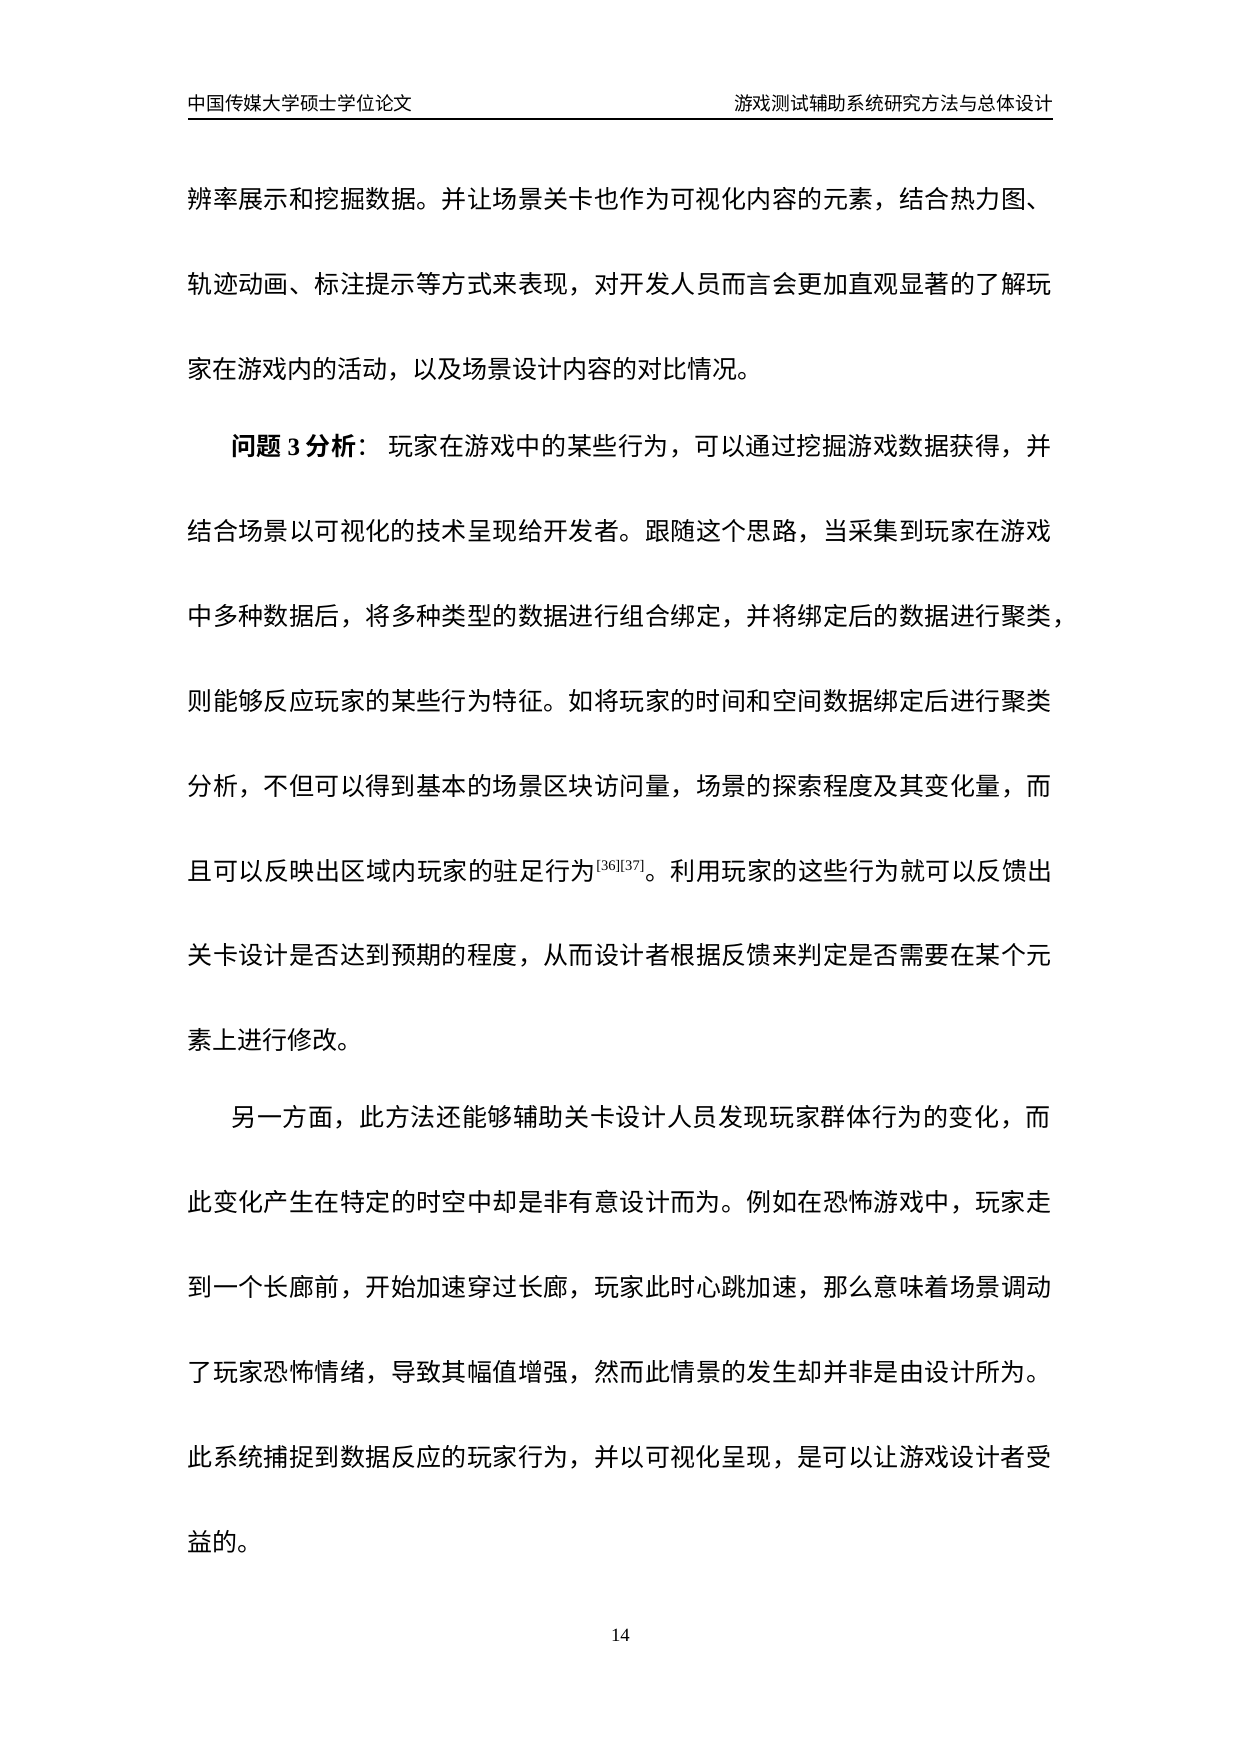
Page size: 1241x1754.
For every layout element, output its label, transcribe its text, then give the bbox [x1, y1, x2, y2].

text 问题3分析： 玩家在游戏中的某些行为，可以通过挖掘游戏数据获得，并结合场景以可视化的技术呈现给开发者。跟随这个思路，当采集到玩家在游戏中多种数据后，将多种类型的数据进行组合绑定，并将绑定后的数据进行聚类，则能够反应玩家的某些行为特征。如将玩家的时间和空间数据绑定后进行聚类分析，不但可以得到基本的场景区块访问量，场景的探索程度及其变化量，而且可以反映出区域内玩家的驻足行为[36][37]。利用玩家的这些行为就可以反馈出关卡设计是否达到预期的程度，从而设计者根据反馈来判定是否需要在某个元素上进行修改。 [187, 411, 1053, 1073]
text 另一方面，此方法还能够辅助关卡设计人员发现玩家群体行为的变化，而此变化产生在特定的时空中却是非有意设计而为。例如在恐怖游戏中，玩家走到一个长廊前，开始加速穿过长廊，玩家此时心跳加速，那么意味着场景调动了玩家恐怖情绪，导致其幅值增强，然而此情景的发生却并非是由设计所为。此系统捕捉到数据反应的玩家行为，并以可视化呈现，是可以让游戏设计者受益的。 [187, 1082, 1053, 1574]
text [187, 164, 1053, 402]
